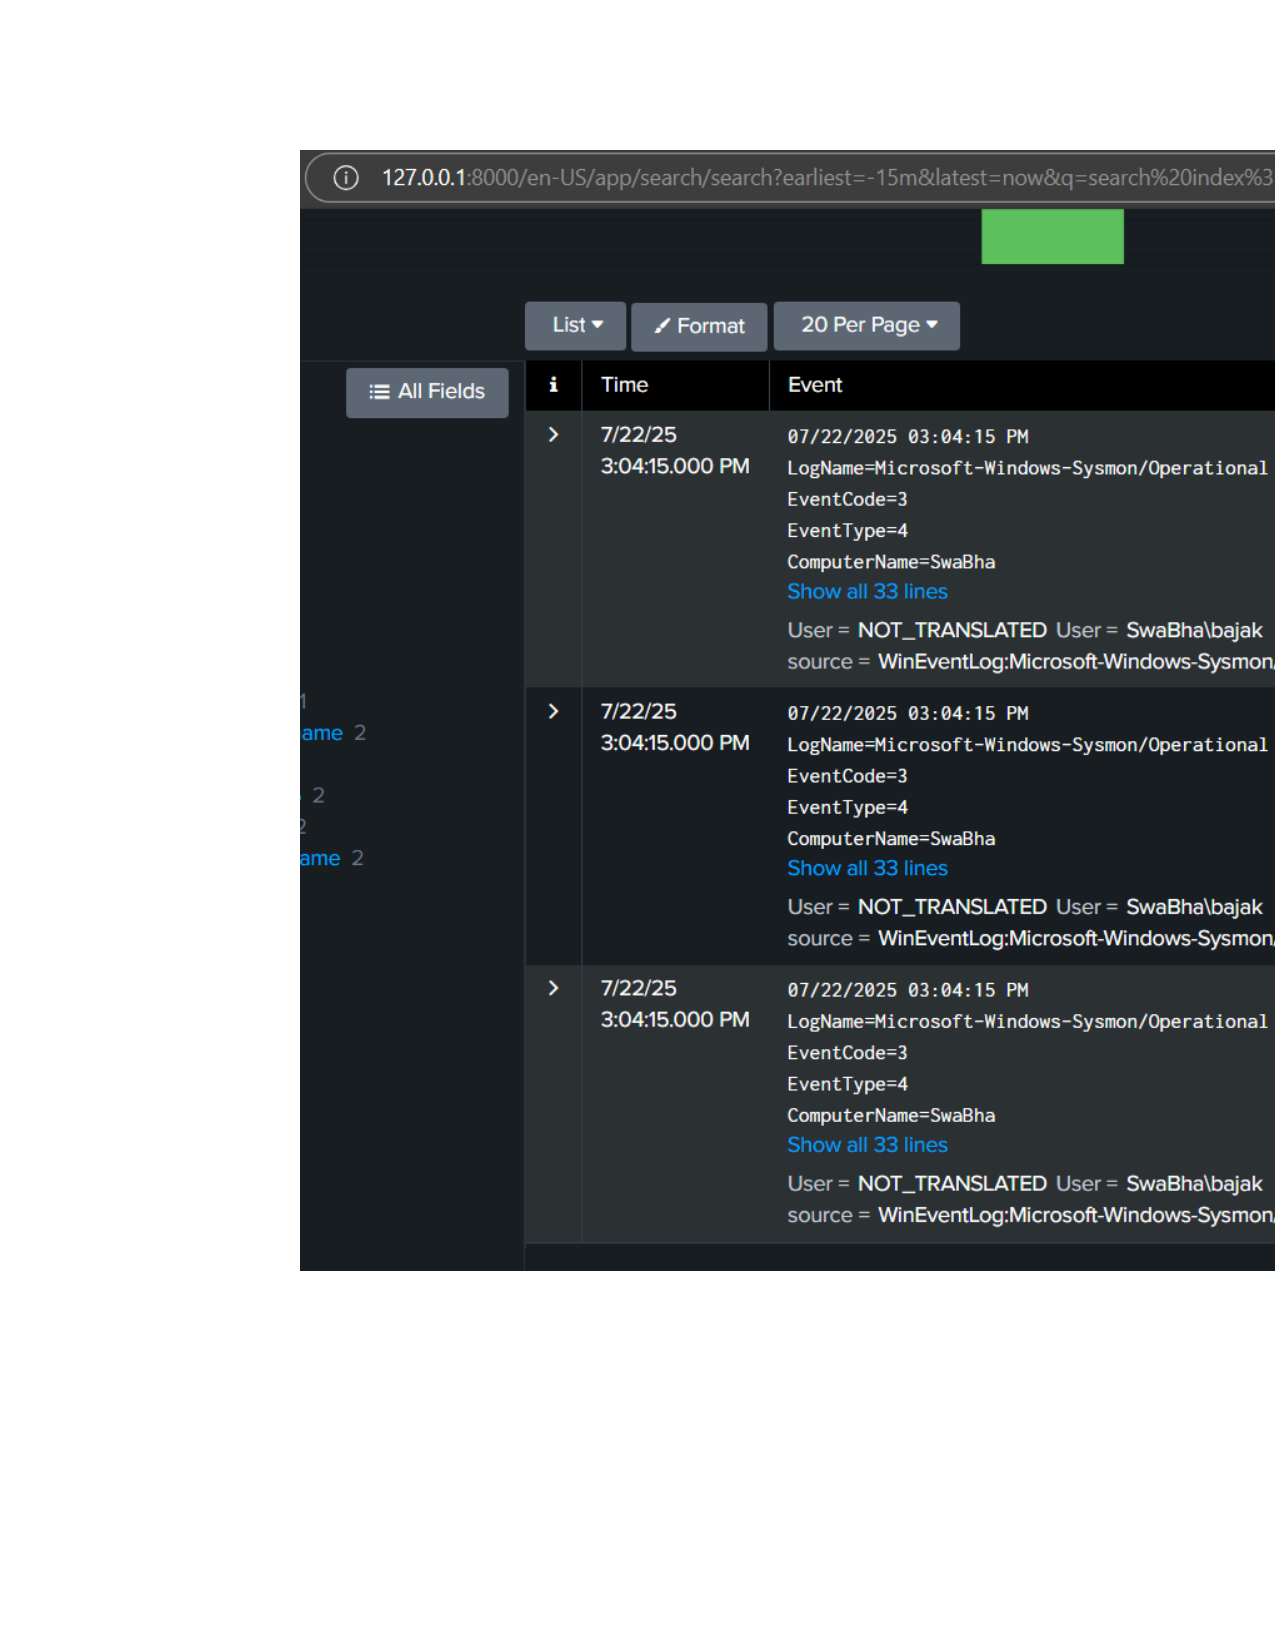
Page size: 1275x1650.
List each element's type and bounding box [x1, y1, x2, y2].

picture [300, 150, 1275, 1271]
